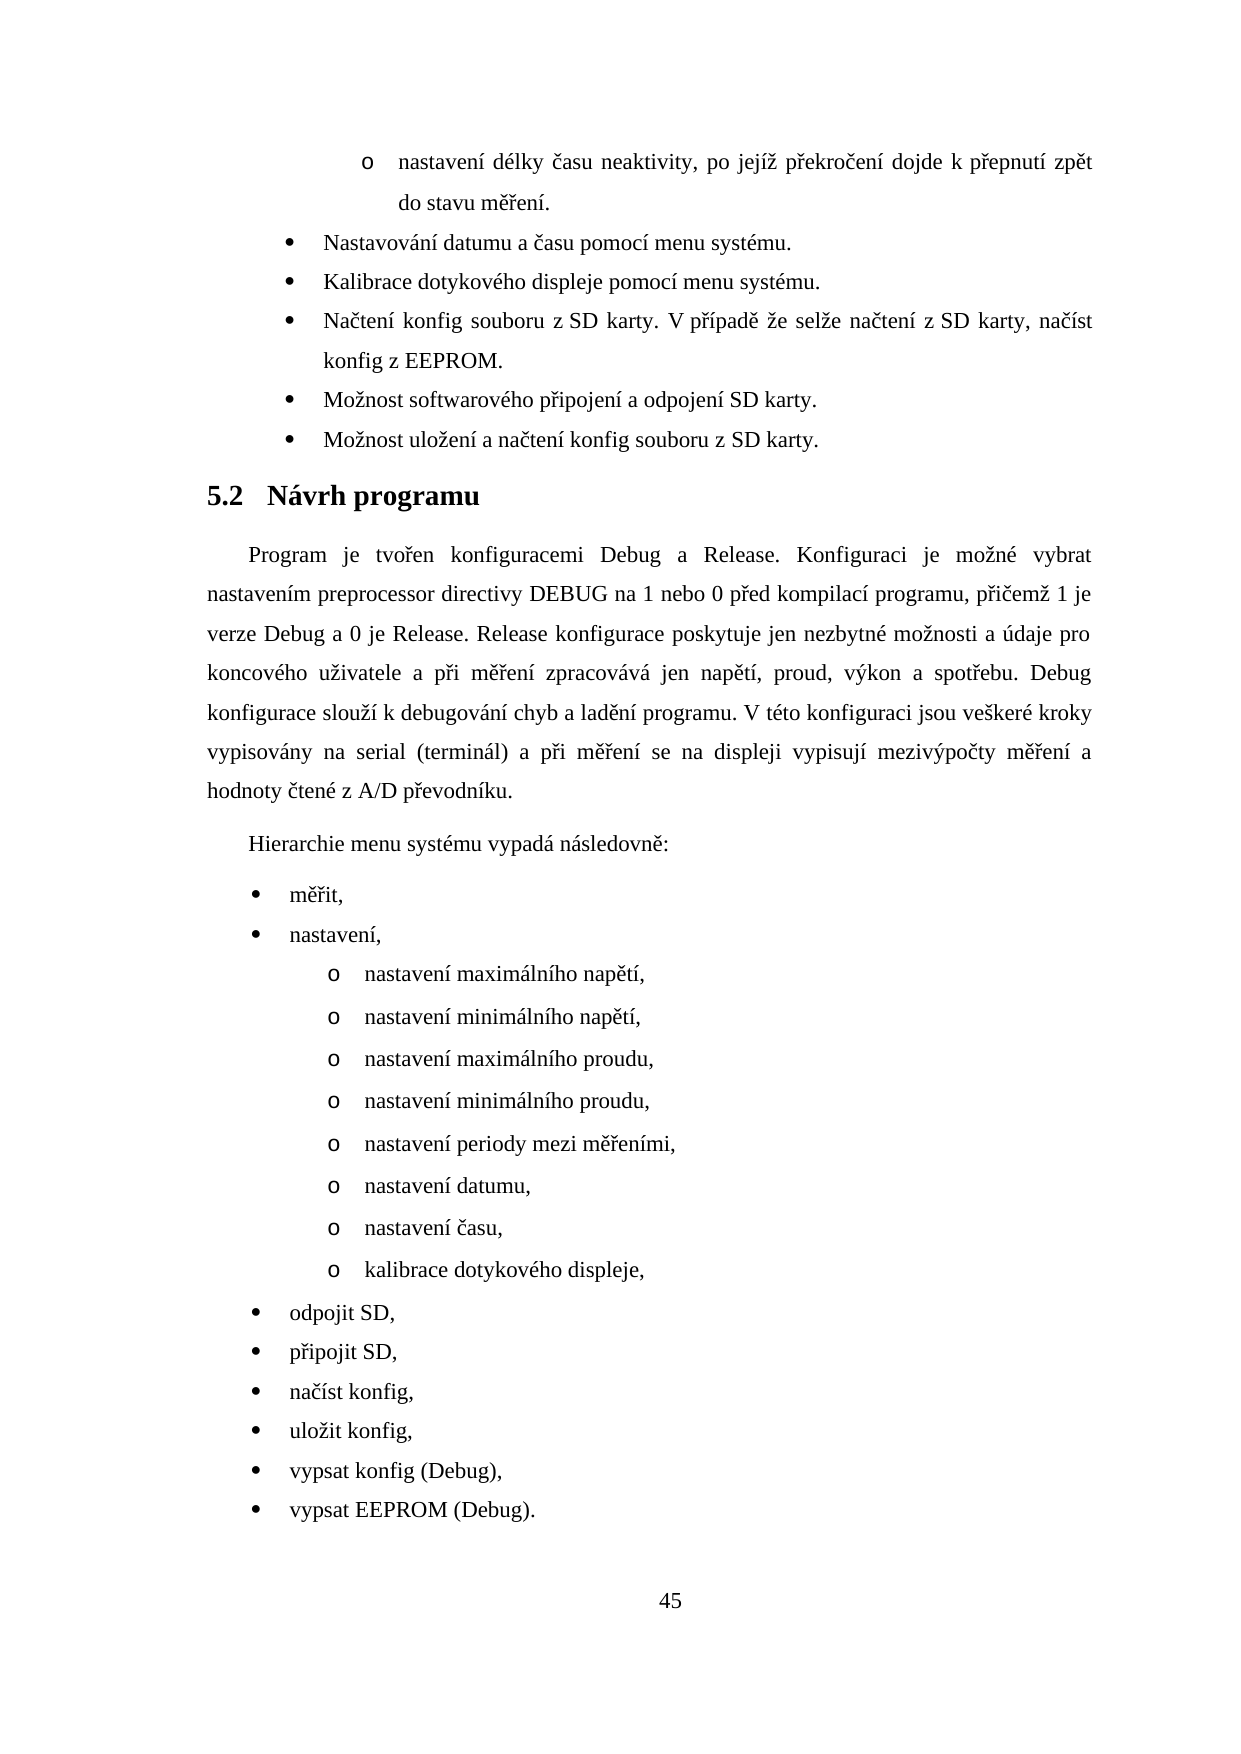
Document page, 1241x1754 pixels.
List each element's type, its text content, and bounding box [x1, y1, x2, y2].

list Načtení konfig souboru z SD karty. V případě že selže načtení z SD karty, načíst konfig z EEPROM. [286, 307, 1092, 373]
list nastavení maximálního proudu, [327, 1045, 1092, 1073]
list Kalibrace dotykového displeje pomocí menu systému. [286, 268, 1092, 294]
list nastavení minimálního napětí, [327, 1003, 1092, 1031]
list nastavení délky času neaktivity, po jejíž překročení dojde k přepnutí zpět do stavu měření. [361, 148, 1092, 215]
text Hierarchie menu systému vypadá následovně: [207, 829, 1092, 856]
text Program je tvořen konfiguracemi Debug a Release. Konfiguraci je možné vybrat nastavením preprocessor directivy DEBUG na 1 nebo 0 před kompilací programu, přičemž 1 je verze Debug a 0 je Release. Release konfigurace poskytuje jen nezbytné možnosti a údaje pro koncového uživatele a při měření zpracovává jen napětí, proud, výkon a spotřebu. Debug konfigurace slouží k debugování chyb a ladění programu. V této konfiguraci jsou veškeré kroky vypisovány na serial (terminál) a při měření se na displeji vypisují mezivýpočty měření a hodnoty čtené z A/D převodníku. [207, 541, 1092, 804]
list Možnost softwarového připojení a odpojení SD karty. [286, 386, 1092, 413]
list nastavení periody mezi měřeními, [327, 1130, 1092, 1158]
list nastavení maximálního napětí, [327, 961, 1092, 989]
list nastavení minimálního proudu, [327, 1087, 1092, 1116]
list připojit SD, [252, 1338, 1092, 1365]
list kalibrace dotykového displeje, [327, 1257, 1092, 1285]
list nastavení datumu, [327, 1172, 1092, 1200]
list Možnost uložení a načtení konfig souboru z SD karty. [286, 426, 1092, 452]
list nastavení, [252, 921, 1092, 947]
list měřit, [252, 882, 1092, 908]
list načíst konfig, [252, 1378, 1092, 1404]
list vypsat konfig (Debug), [252, 1457, 1092, 1483]
list Nastavování datumu a času pomocí menu systému. [286, 228, 1092, 255]
list vypsat EEPROM (Debug). [252, 1496, 1092, 1523]
list nastavení času, [327, 1214, 1092, 1242]
list odpojit SD, [252, 1299, 1092, 1325]
subtitle Návrh programu [207, 478, 1092, 511]
list uložit konfig, [252, 1417, 1092, 1444]
